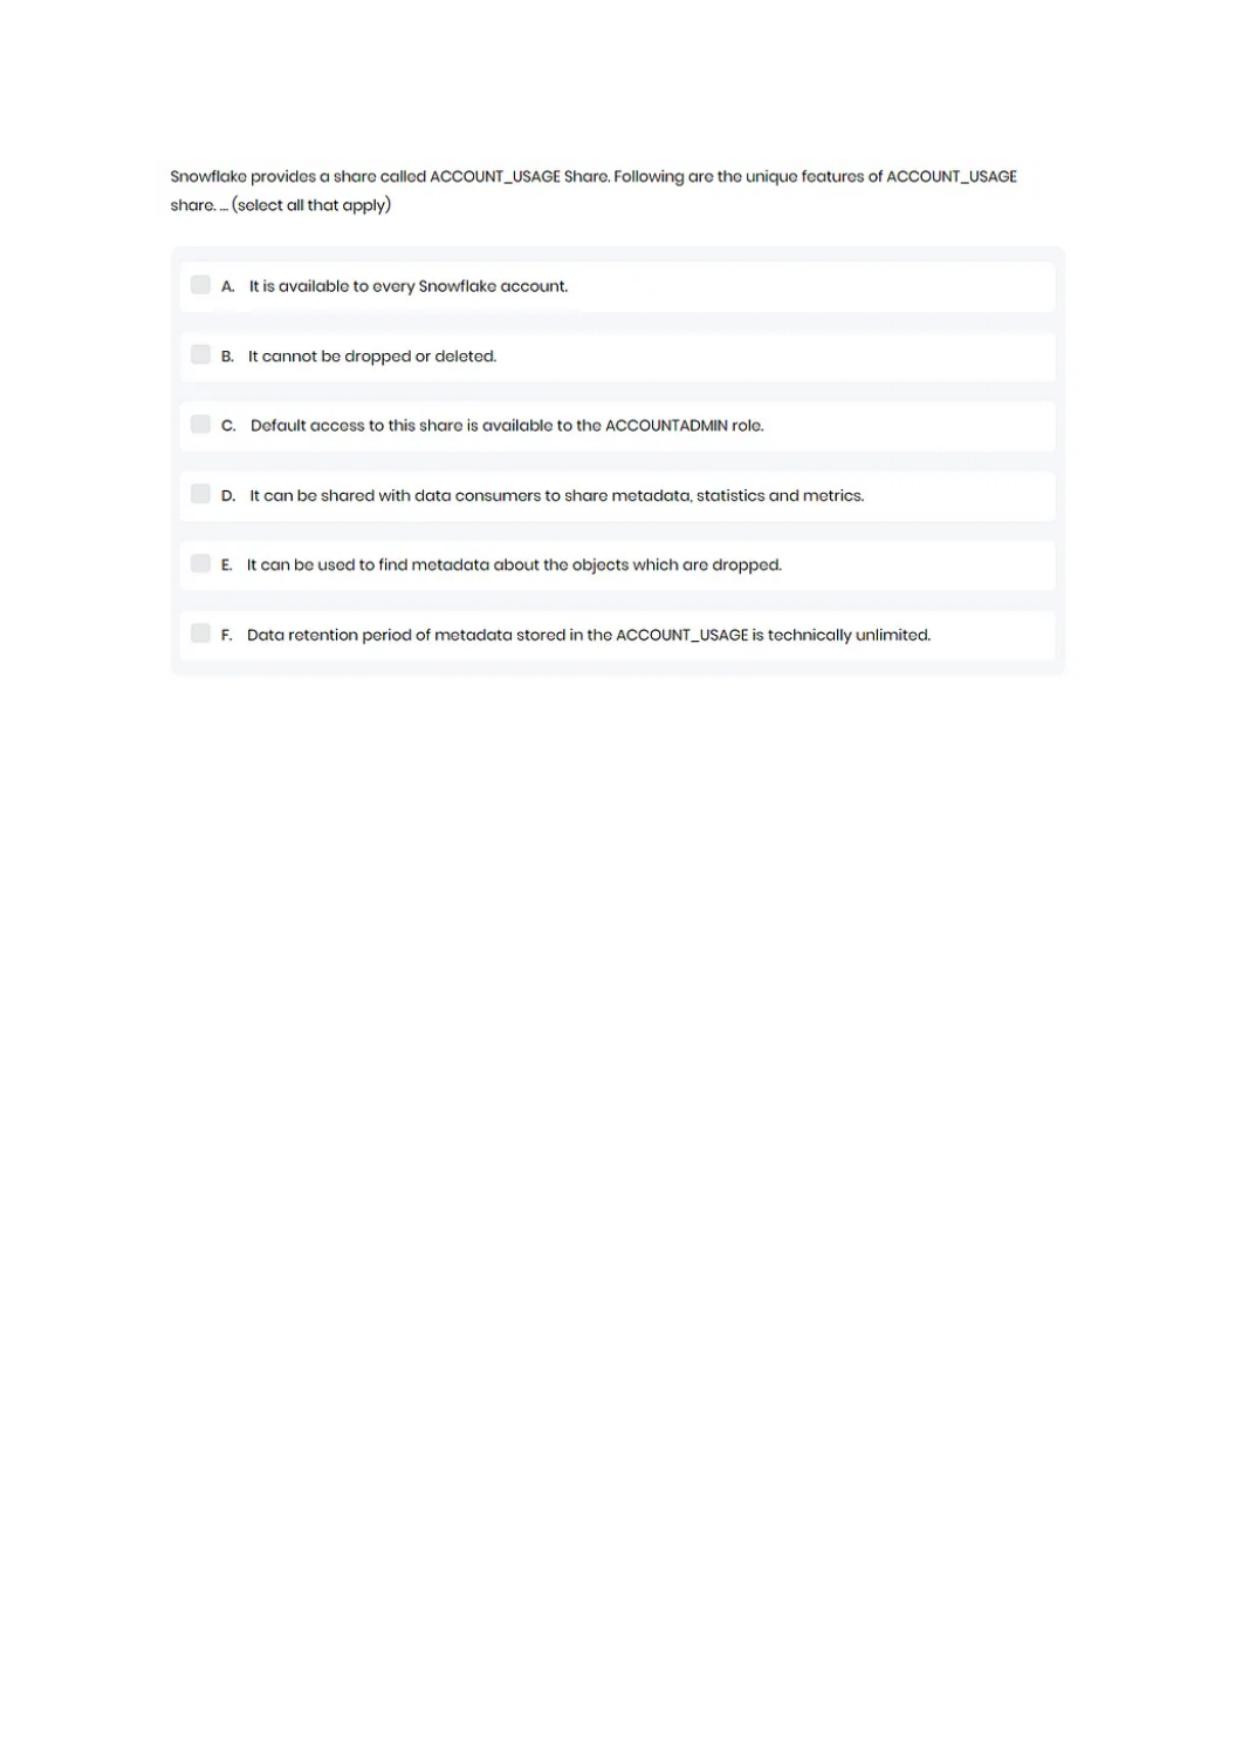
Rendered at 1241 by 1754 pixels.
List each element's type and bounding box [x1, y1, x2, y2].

picture [150, 150, 1091, 697]
